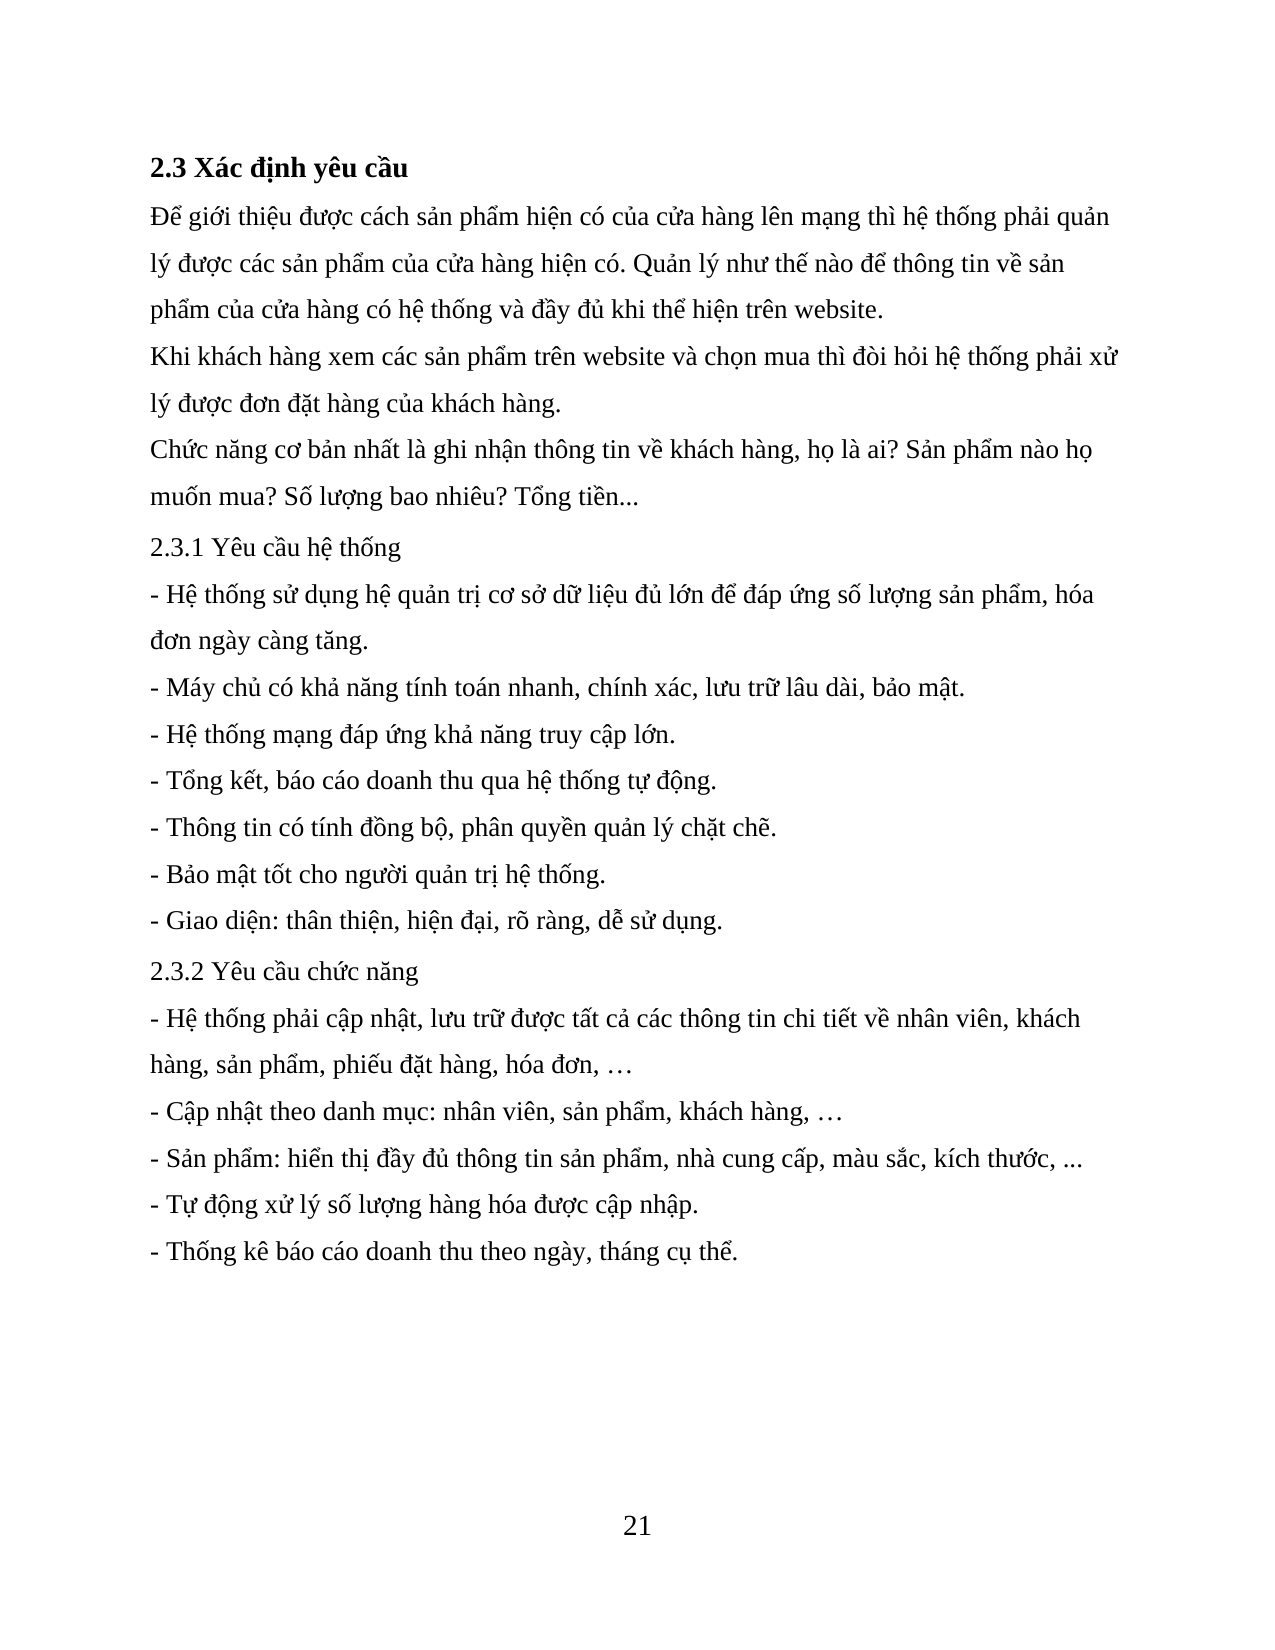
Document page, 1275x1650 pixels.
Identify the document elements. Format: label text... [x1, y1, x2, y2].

text - Thống kê báo cáo doanh thu theo ngày, tháng cụ thể. [150, 1235, 1125, 1266]
text - Bảo mật tốt cho người quản trị hệ thống. [150, 858, 1125, 889]
text - Giao diện: thân thiện, hiện đại, rõ ràng, dễ sử dụng. [150, 904, 1125, 936]
text - Thông tin có tính đồng bộ, phân quyền quản lý chặt chẽ. [150, 811, 1125, 842]
subtitle 2.3.1 Yêu cầu hệ thống [150, 531, 1125, 562]
text - Hệ thống sử dụng hệ quản trị cơ sở dữ liệu đủ lớn để đáp ứng số lượng sản phẩm, hóa đơn ngày càng tăng. [150, 578, 1125, 656]
text Chức năng cơ bản nhất là ghi nhận thông tin về khách hàng, họ là ai? Sản phẩm nào họ muốn mua? Số lượng bao nhiêu? Tổng tiền... [150, 434, 1125, 511]
text - Tổng kết, báo cáo doanh thu qua hệ thống tự động. [150, 764, 1125, 796]
subtitle 2.3 Xác định yêu cầu [150, 150, 1125, 183]
text - Tự động xử lý số lượng hàng hóa được cập nhập. [150, 1189, 1125, 1220]
text - Sản phẩm: hiển thị đầy đủ thông tin sản phẩm, nhà cung cấp, màu sắc, kích thước, ... [150, 1142, 1125, 1173]
text - Hệ thống mạng đáp ứng khả năng truy cập lớn. [150, 718, 1125, 749]
text - Máy chủ có khả năng tính toán nhanh, chính xác, lưu trữ lâu dài, bảo mật. [150, 671, 1125, 702]
text Để giới thiệu được cách sản phẩm hiện có của cửa hàng lên mạng thì hệ thống phải quản lý được các sản phẩm của cửa hàng hiện có. Quản lý như thế nào để thông tin về sản phẩm của cửa hàng có hệ thống và đầy đủ khi thể hiện trên website. [150, 200, 1125, 325]
text - Cập nhật theo danh mục: nhân viên, sản phẩm, khách hàng, … [150, 1095, 1125, 1126]
text Khi khách hàng xem các sản phẩm trên website và chọn mua thì đòi hỏi hệ thống phải xử lý được đơn đặt hàng của khách hàng. [150, 340, 1125, 418]
subtitle 2.3.2 Yêu cầu chức năng [150, 955, 1125, 986]
text - Hệ thống phải cập nhật, lưu trữ được tất cả các thông tin chi tiết về nhân viên, khách hàng, sản phẩm, phiếu đặt hàng, hóa đơn, … [150, 1002, 1125, 1080]
